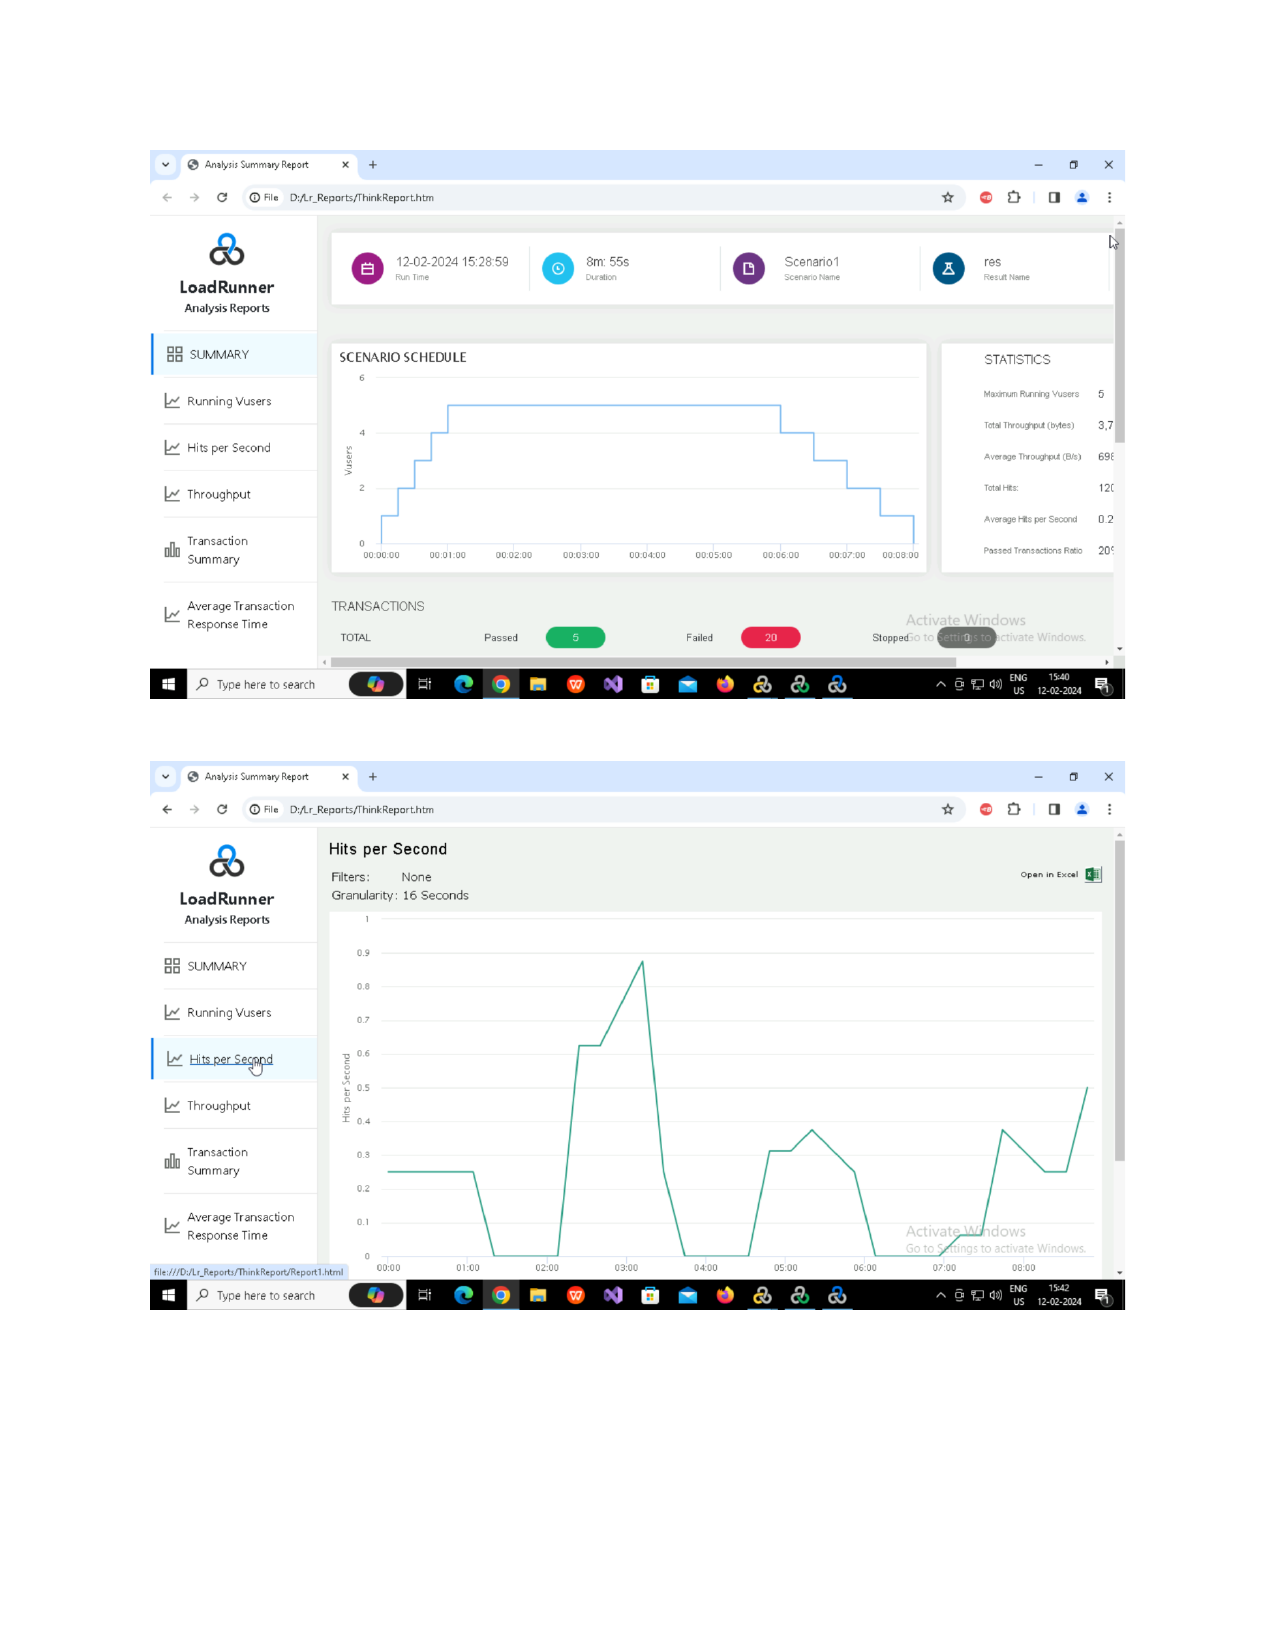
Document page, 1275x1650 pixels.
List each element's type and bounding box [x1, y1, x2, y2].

picture [150, 150, 1125, 699]
picture [150, 761, 1125, 1310]
